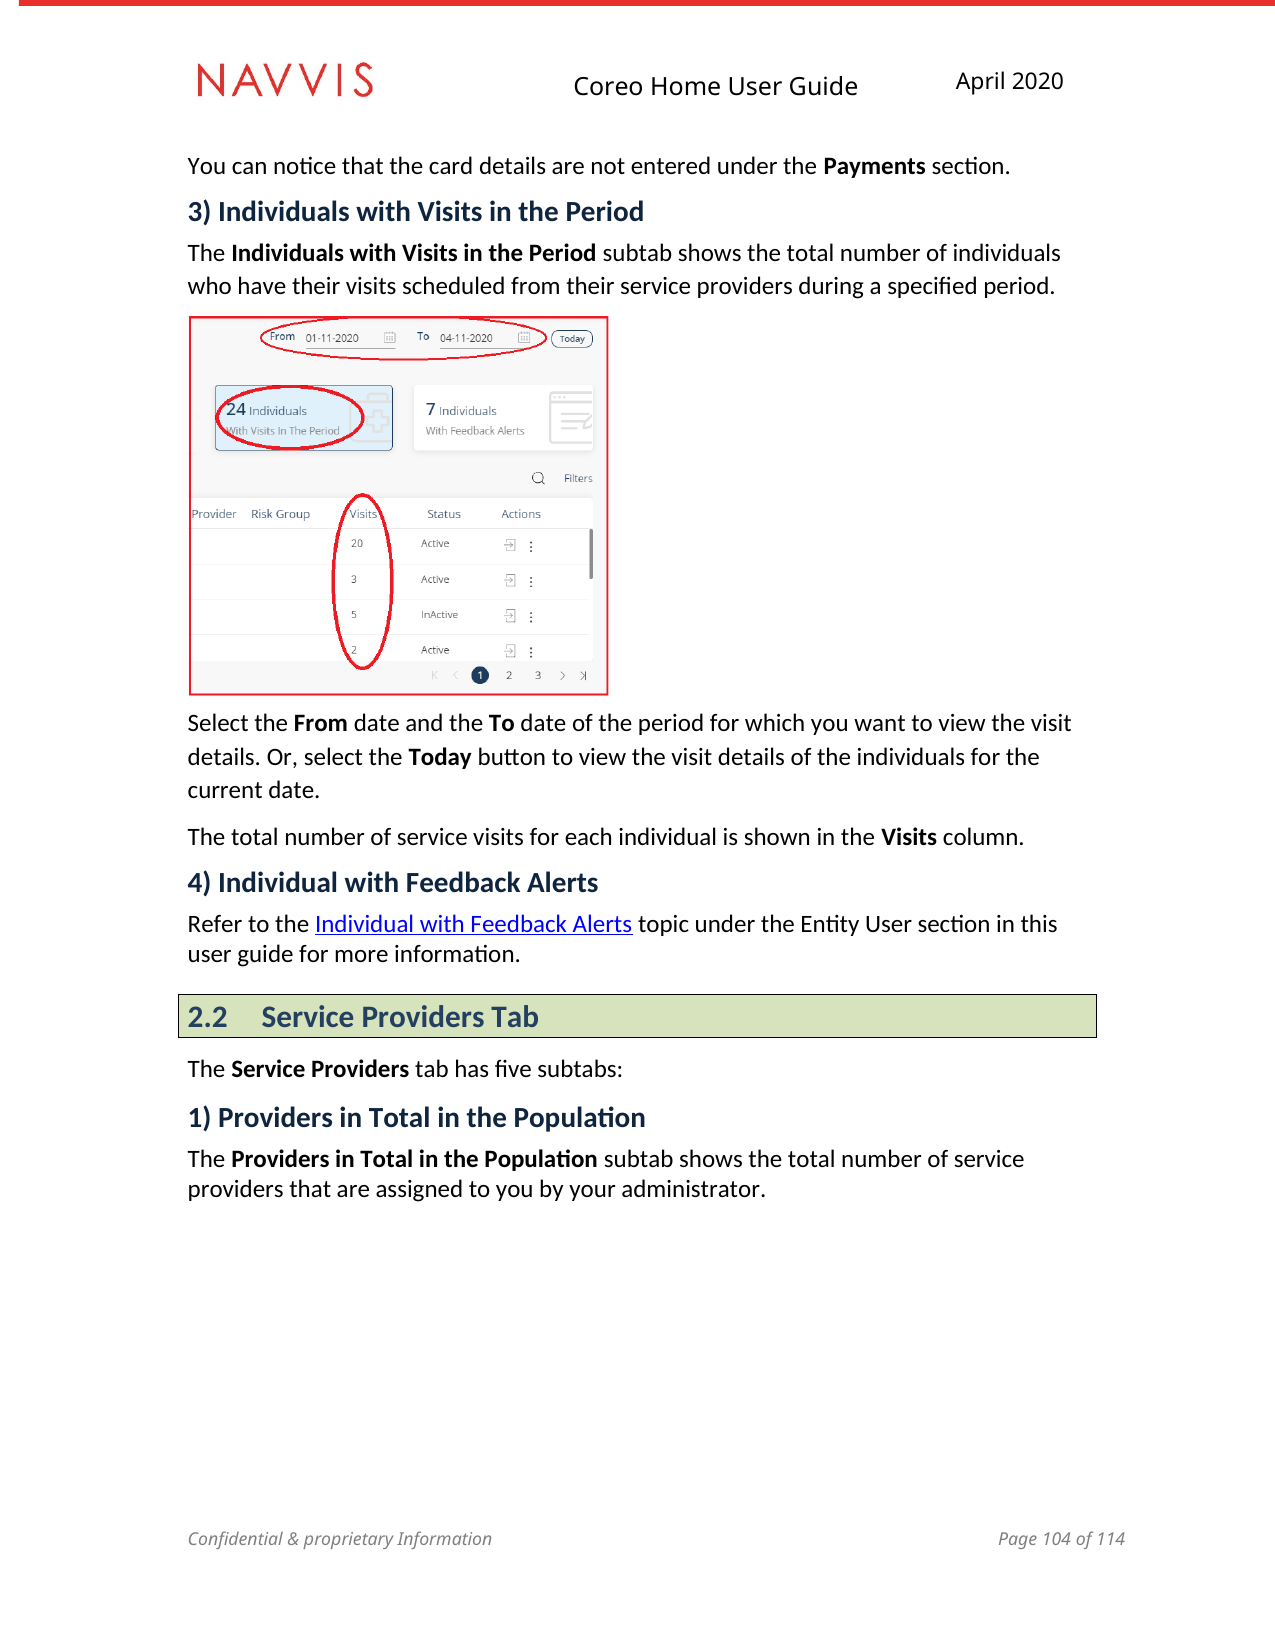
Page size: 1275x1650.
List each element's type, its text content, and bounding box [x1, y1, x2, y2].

text The Service Providers tab has five subtabs: [187, 1053, 1087, 1083]
subtitle 1) Providers in Total in the Population [187, 1099, 1087, 1134]
text The Providers in Total in the Population subtab shows the total number of service providers that are assigned to you by your administrator. [187, 1143, 1087, 1204]
text The Individuals with Visits in the Period subtab shows the total number of individuals who have their visits scheduled from their service providers during a specified period. [187, 237, 1087, 301]
picture [187, 55, 383, 104]
text Select the From date and the To date of the period for which you want to view the visit details. Or, select the Today button to view the visit details of the individuals for the current date. [187, 708, 1087, 805]
subtitle 3) Individuals with Visits in the Period [187, 193, 1087, 229]
picture [187, 316, 609, 696]
list You can notice that the card details are not entered under the Payments section. [187, 150, 1087, 181]
subtitle Service Providers Tab [179, 995, 1096, 1037]
text Refer to the Individual with Feedback Alerts topic under the Entity User section in this user guide for more information. [187, 908, 1087, 969]
subtitle 4) Individual with Feedback Alerts [187, 864, 1087, 899]
list The total number of service visits for each individual is shown in the Visits column. [187, 821, 1087, 851]
